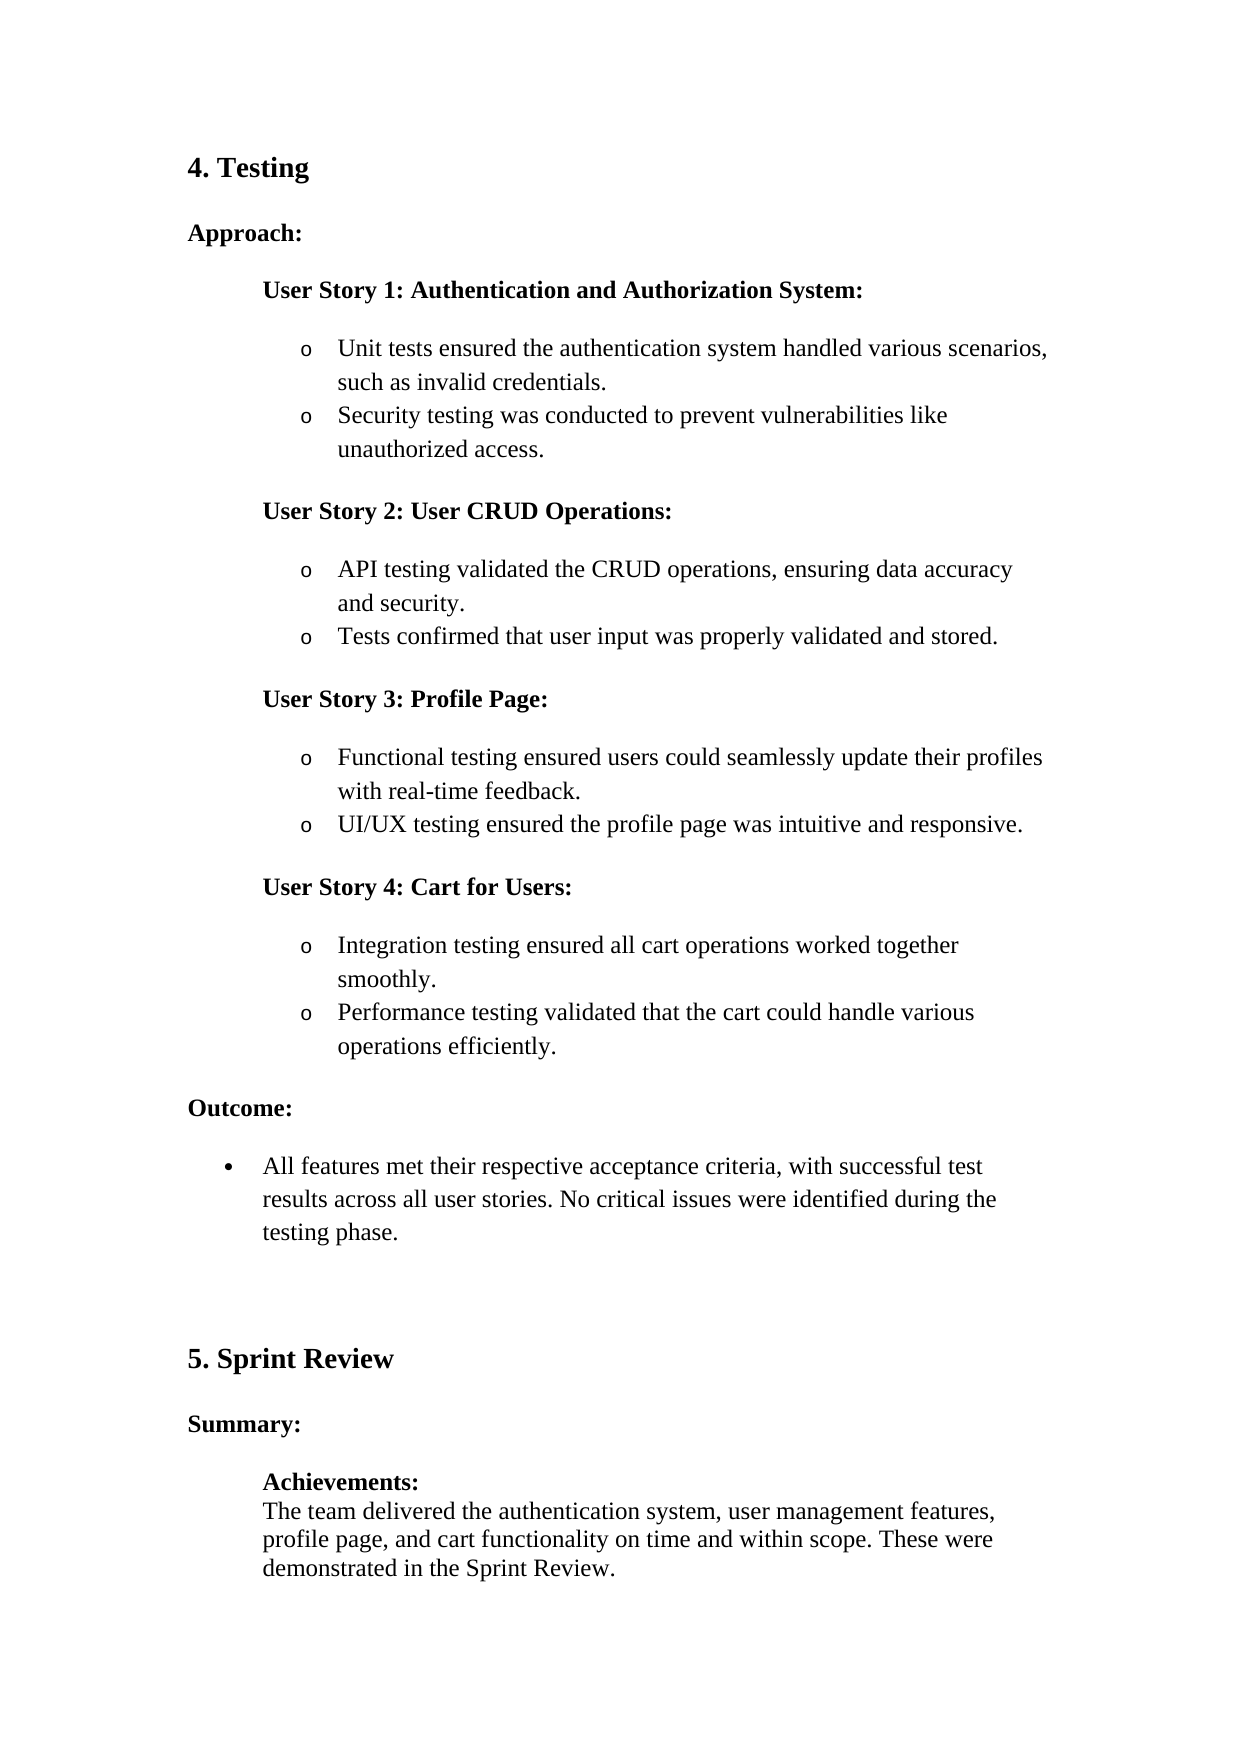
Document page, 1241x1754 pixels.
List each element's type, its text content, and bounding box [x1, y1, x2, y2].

subtitle 5. Sprint Review [187, 1341, 1053, 1375]
text Achievements: The team delivered the authentication system, user management features, profile page, and cart functionality on time and within scope. These were demonstrated in the Sprint Review. [262, 1467, 1053, 1582]
text User Story 1: Authentication and Authorization System: [262, 276, 1053, 304]
text User Story 3: Profile Page: [262, 684, 1053, 713]
list Tests confirmed that user input was properly validated and stored. [300, 621, 1053, 651]
text Summary: [187, 1409, 1053, 1438]
text Approach: [187, 218, 1053, 246]
list Unit tests ensured the authentication system handled various scenarios, such as invalid credentials. [300, 333, 1053, 396]
subtitle 4. Testing [187, 150, 1053, 183]
list Performance testing validated that the cart could handle various operations efficiently. [300, 997, 1053, 1060]
list All features met their respective acceptance criteria, with successful test results across all user stories. No critical issues were identified during the testing phase. [225, 1151, 1053, 1246]
list Integration testing ensured all cart operations worked together smoothly. [300, 930, 1053, 993]
text User Story 4: Cart for Users: [262, 872, 1053, 901]
list UI/UX testing ensured the profile page was intuitive and responsive. [300, 809, 1053, 839]
list Functional testing ensured users could seamlessly update their profiles with real-time feedback. [300, 742, 1053, 805]
text Outcome: [187, 1093, 1053, 1122]
list API testing validated the CRUD operations, ensuring data accuracy and security. [300, 554, 1053, 617]
list Security testing was conducted to prevent vulnerabilities like unauthorized access. [300, 400, 1053, 463]
text User Story 2: User CRUD Operations: [262, 496, 1053, 525]
